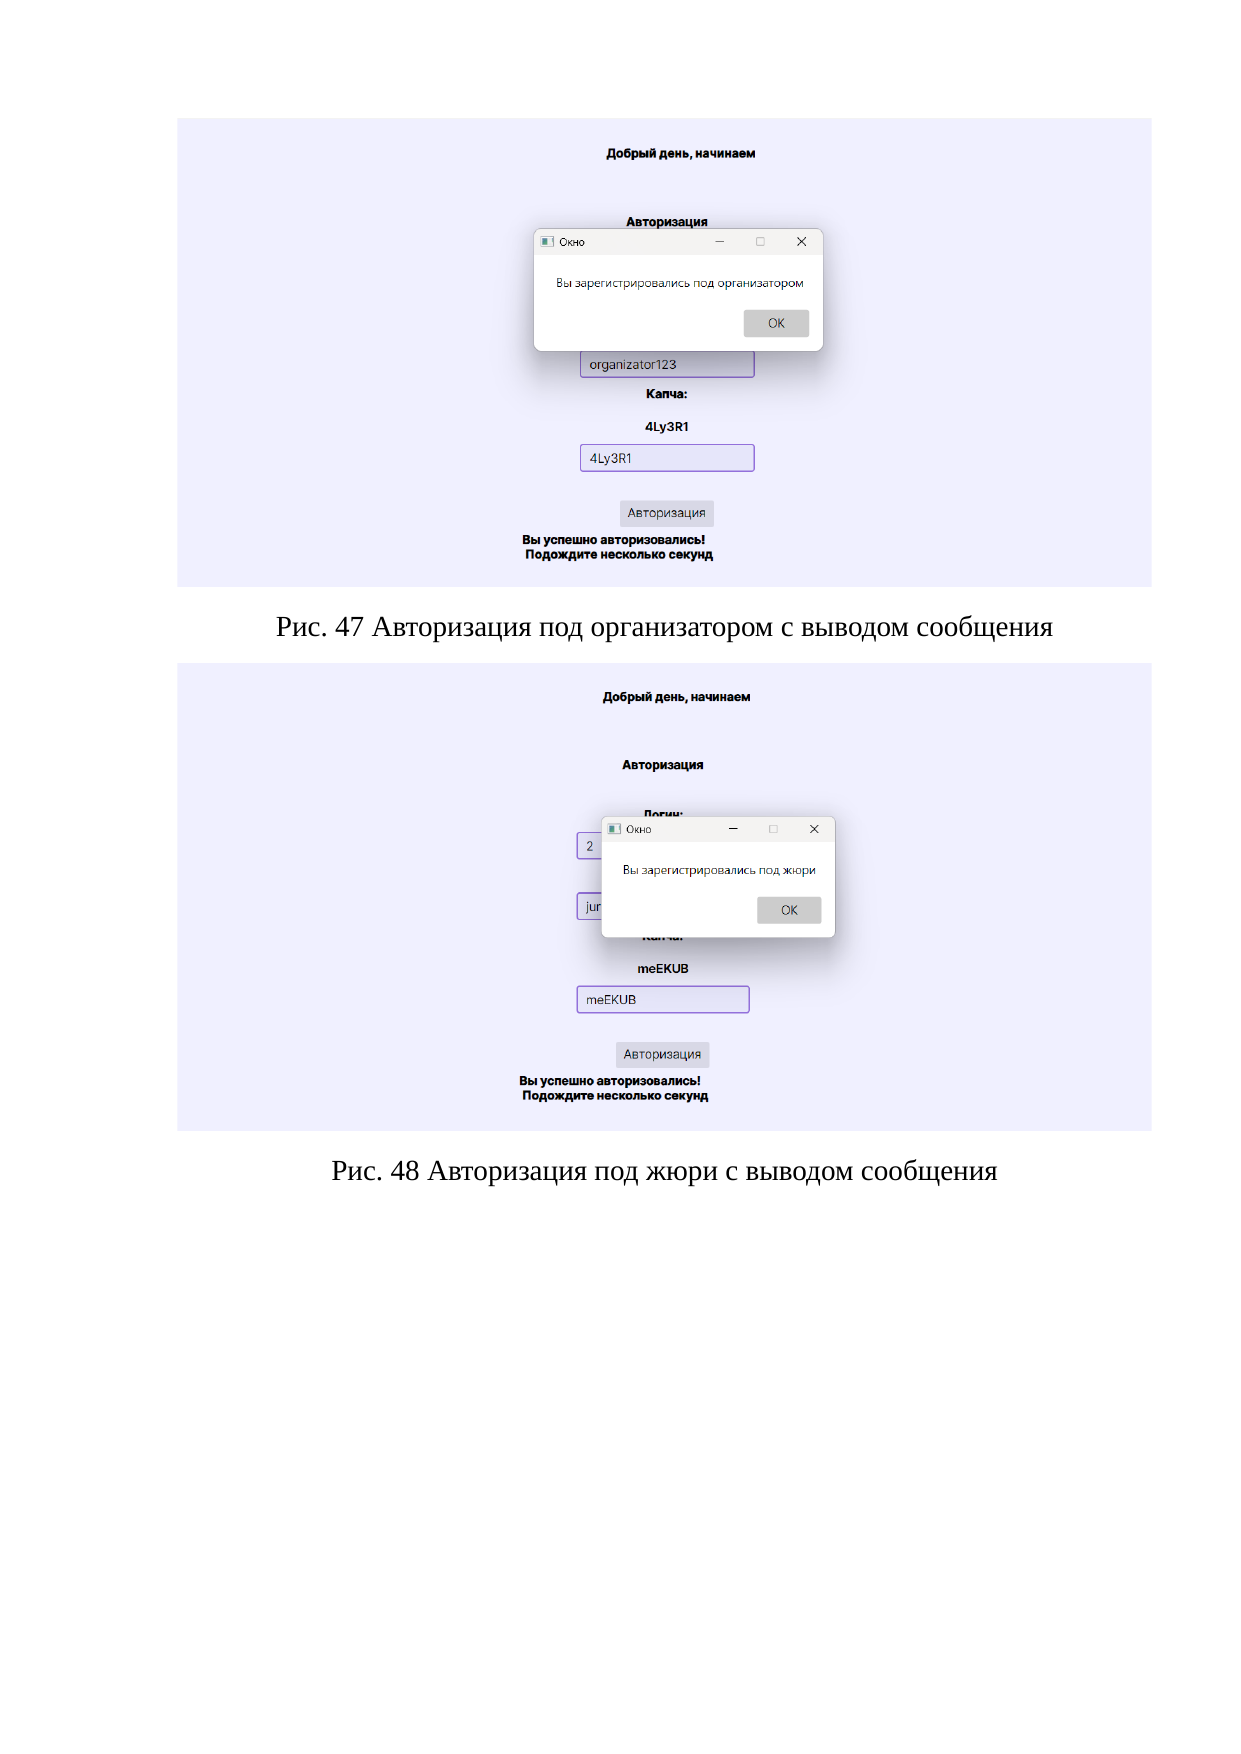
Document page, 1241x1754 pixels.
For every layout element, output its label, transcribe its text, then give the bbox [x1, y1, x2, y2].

text Рис. 48 Авторизация под жюри с выводом сообщения [177, 1153, 1152, 1187]
text Рис. 47 Авторизация под организатором с выводом сообщения [177, 609, 1152, 642]
picture [177, 663, 1152, 1132]
picture [177, 118, 1152, 587]
